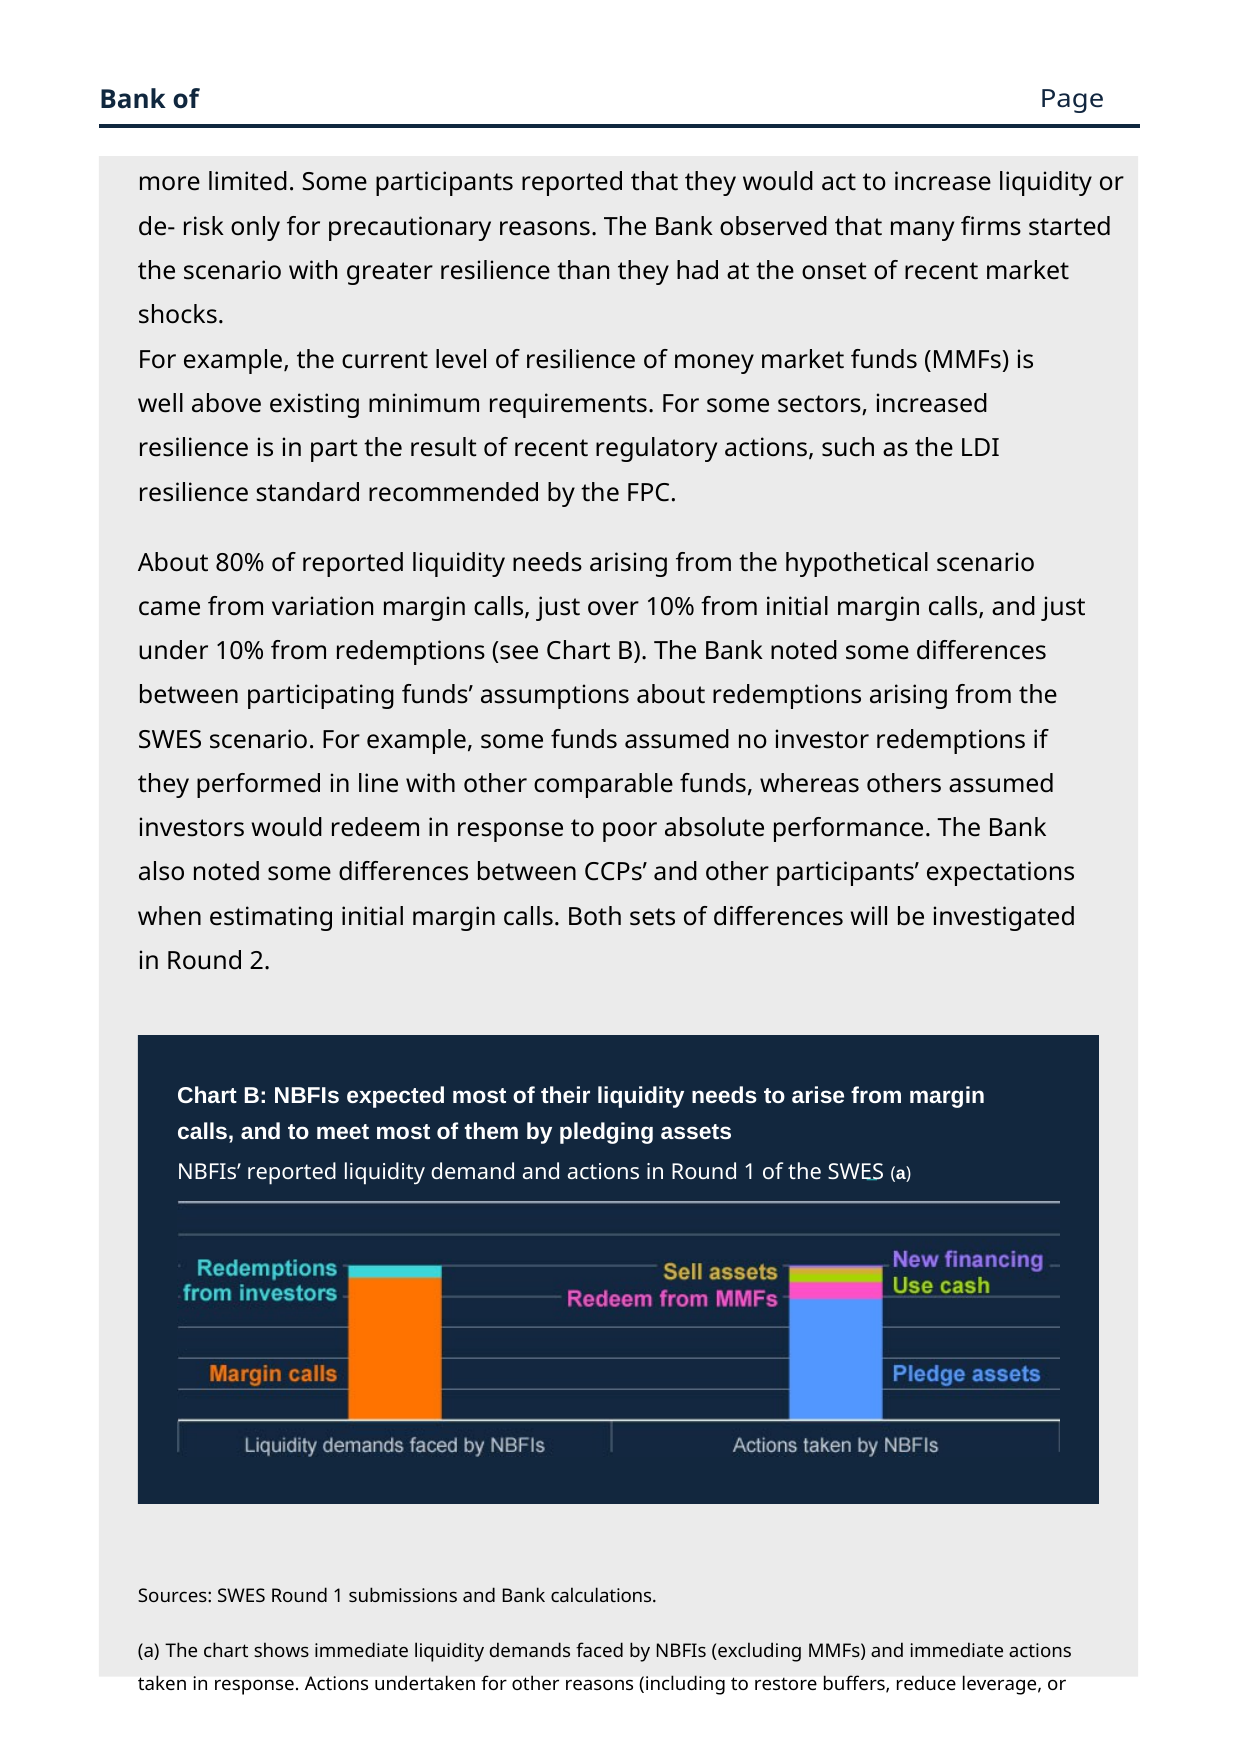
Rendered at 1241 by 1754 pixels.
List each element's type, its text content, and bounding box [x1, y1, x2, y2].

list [138, 1637, 1097, 1696]
text Sources: SWES Round 1 submissions and Bank calculations. [138, 1582, 1152, 1608]
text About 80% of reported liquidity needs arising from the hypothetical scenario came from variation margin calls, just over 10% from initial margin calls, and just under 10% from redemptions (see Chart B). The Bank noted some differences between participating funds’ assumptions about redemptions arising from the SWES scenario. For example, some funds assumed no investor redemptions if they performed in line with other comparable funds, whereas others assumed investors would redeem in response to poor absolute performance. The Bank also noted some differences between CCPs’ and other participants’ expectations when estimating initial margin calls. Both sets of differences will be investigated in Round 2. [138, 544, 1091, 977]
text more limited. Some participants reported that they would act to increase liquidity or de- risk only for precautionary reasons. The Bank observed that many firms started the scenario with greater resilience than they had at the onset of recent market shocks. [138, 164, 1128, 331]
text For example, the current level of resilience of money market funds (MMFs) is well above existing minimum requirements. For some sectors, increased resilience is in part the result of recent regulatory actions, such as the LDI resilience standard recommended by the FPC. [138, 342, 1075, 508]
picture [177, 1200, 1060, 1457]
